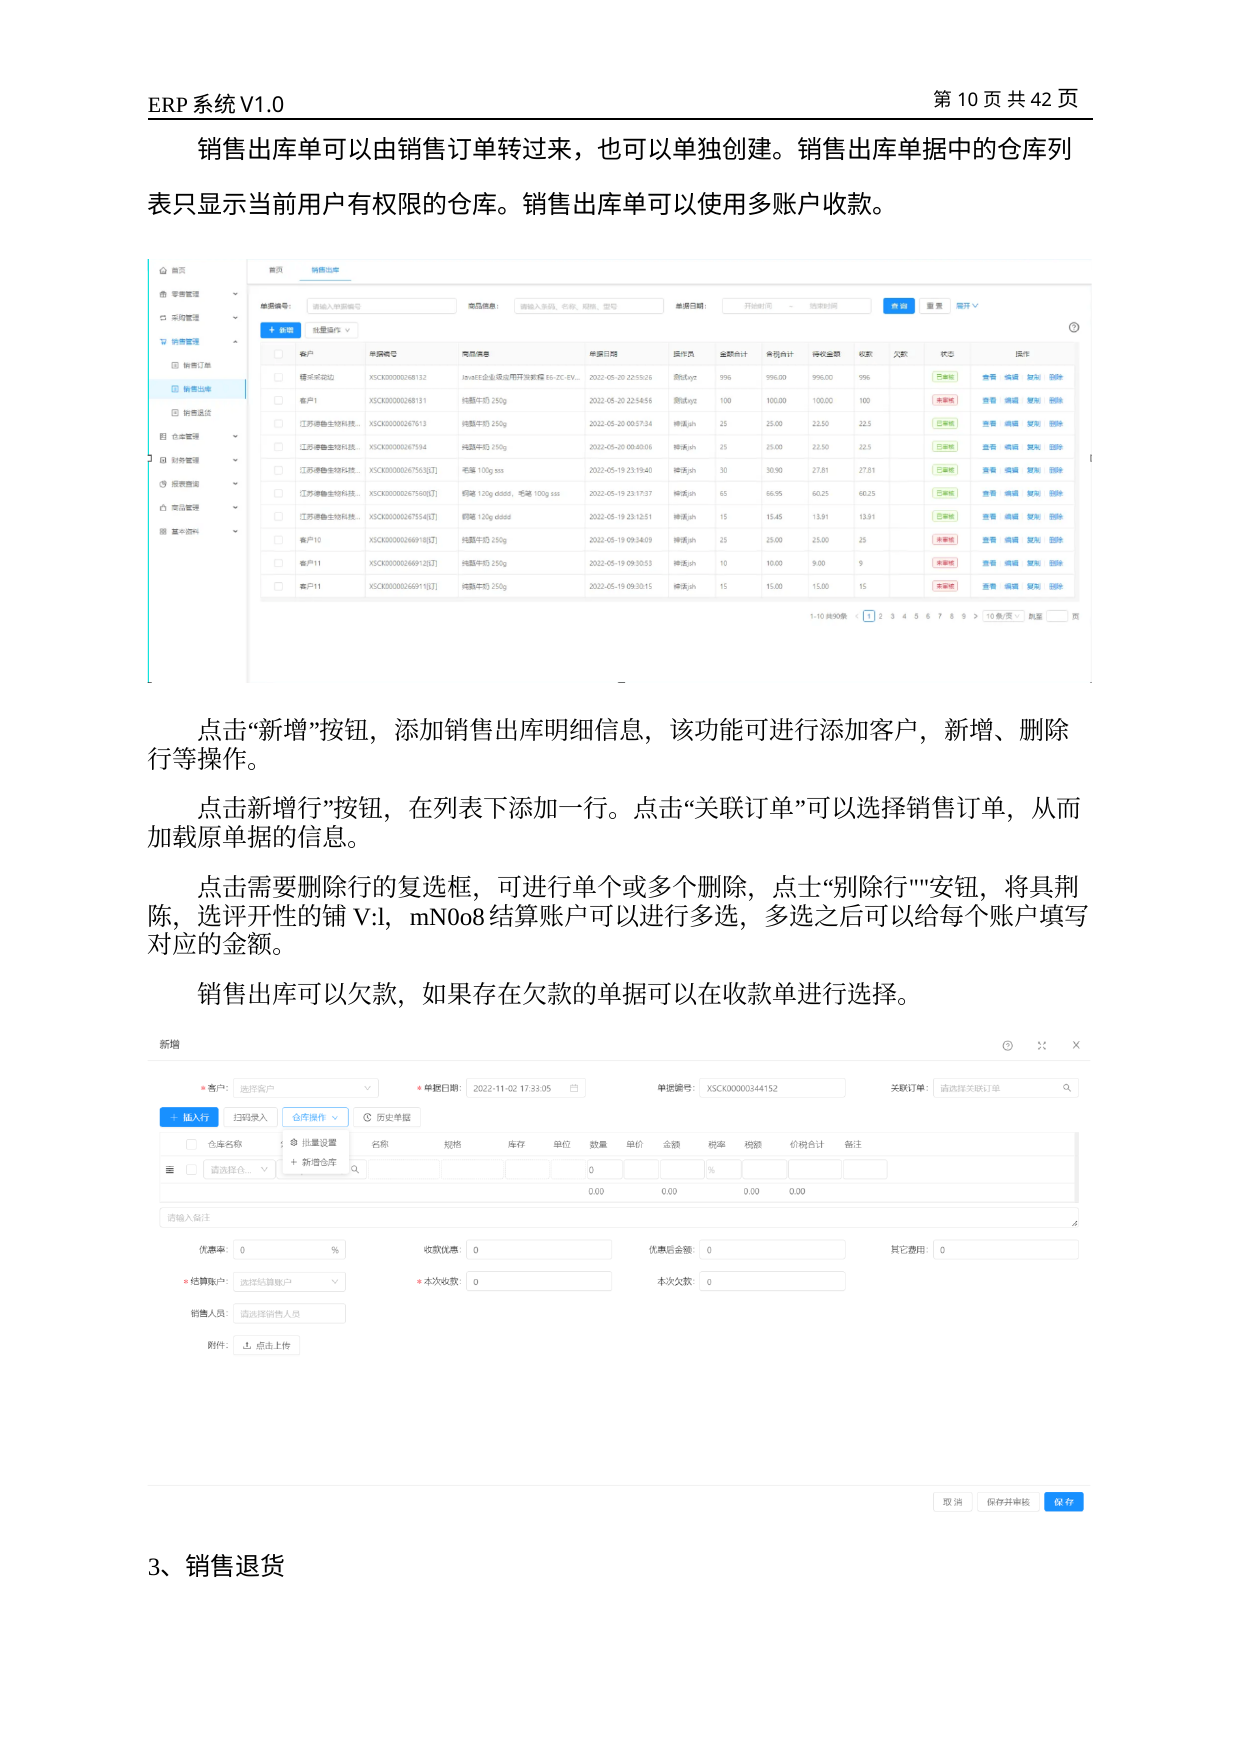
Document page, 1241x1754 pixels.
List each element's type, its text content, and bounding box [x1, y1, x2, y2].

list 销售出库单可以由销售订单转过来，也可以单独创建。销售出库单据中的仓库列表只显示当前用户有权限的仓库。销售出库单可以使用多账户收款。 [148, 130, 1093, 221]
picture [147, 259, 1092, 683]
list 销售出库可以欠款，如果存在欠款的单据可以在收款单进行选择。 [148, 980, 1093, 1009]
list 销售退货 [148, 1546, 1093, 1583]
list 点击“新增”按钮，添加销售出库明细信息，该功能可进行添加客户，新增、删除行等操作。 [148, 716, 1093, 774]
list 点击新增行”按钮，在列表下添加一行。点击“关联订单”可以选择销售订单，从而加载原单据的信息。 [148, 794, 1093, 852]
picture [147, 1029, 1091, 1512]
list 点击需要删除行的复选框，可进行单个或多个删除，点士“别除行""安钮，将具荆陈，选评开性的铺V:l，mN0o8结算账户可以进行多选，多选之后可以给每个账户填写对应的金额。 [148, 873, 1093, 959]
